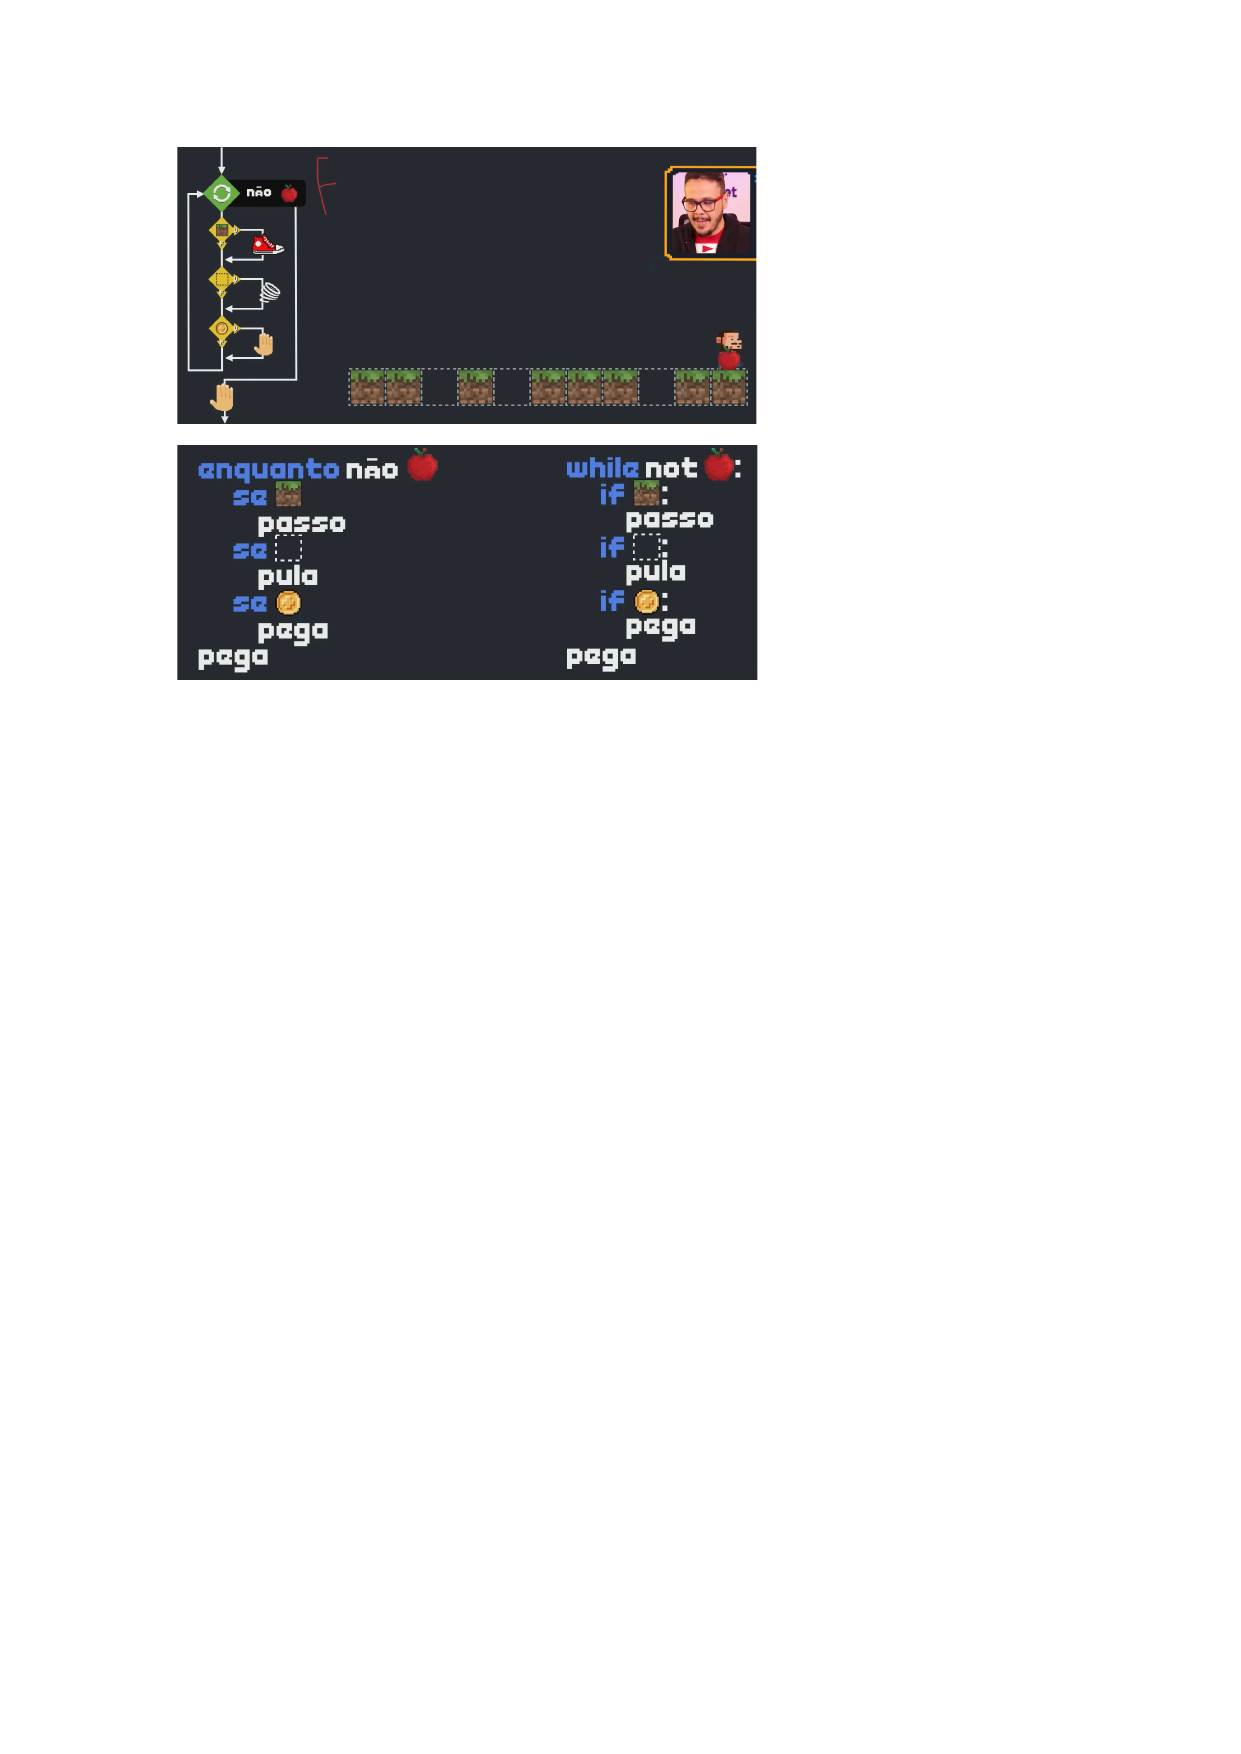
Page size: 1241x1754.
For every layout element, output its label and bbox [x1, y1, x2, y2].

picture [177, 445, 758, 680]
picture [177, 147, 757, 424]
